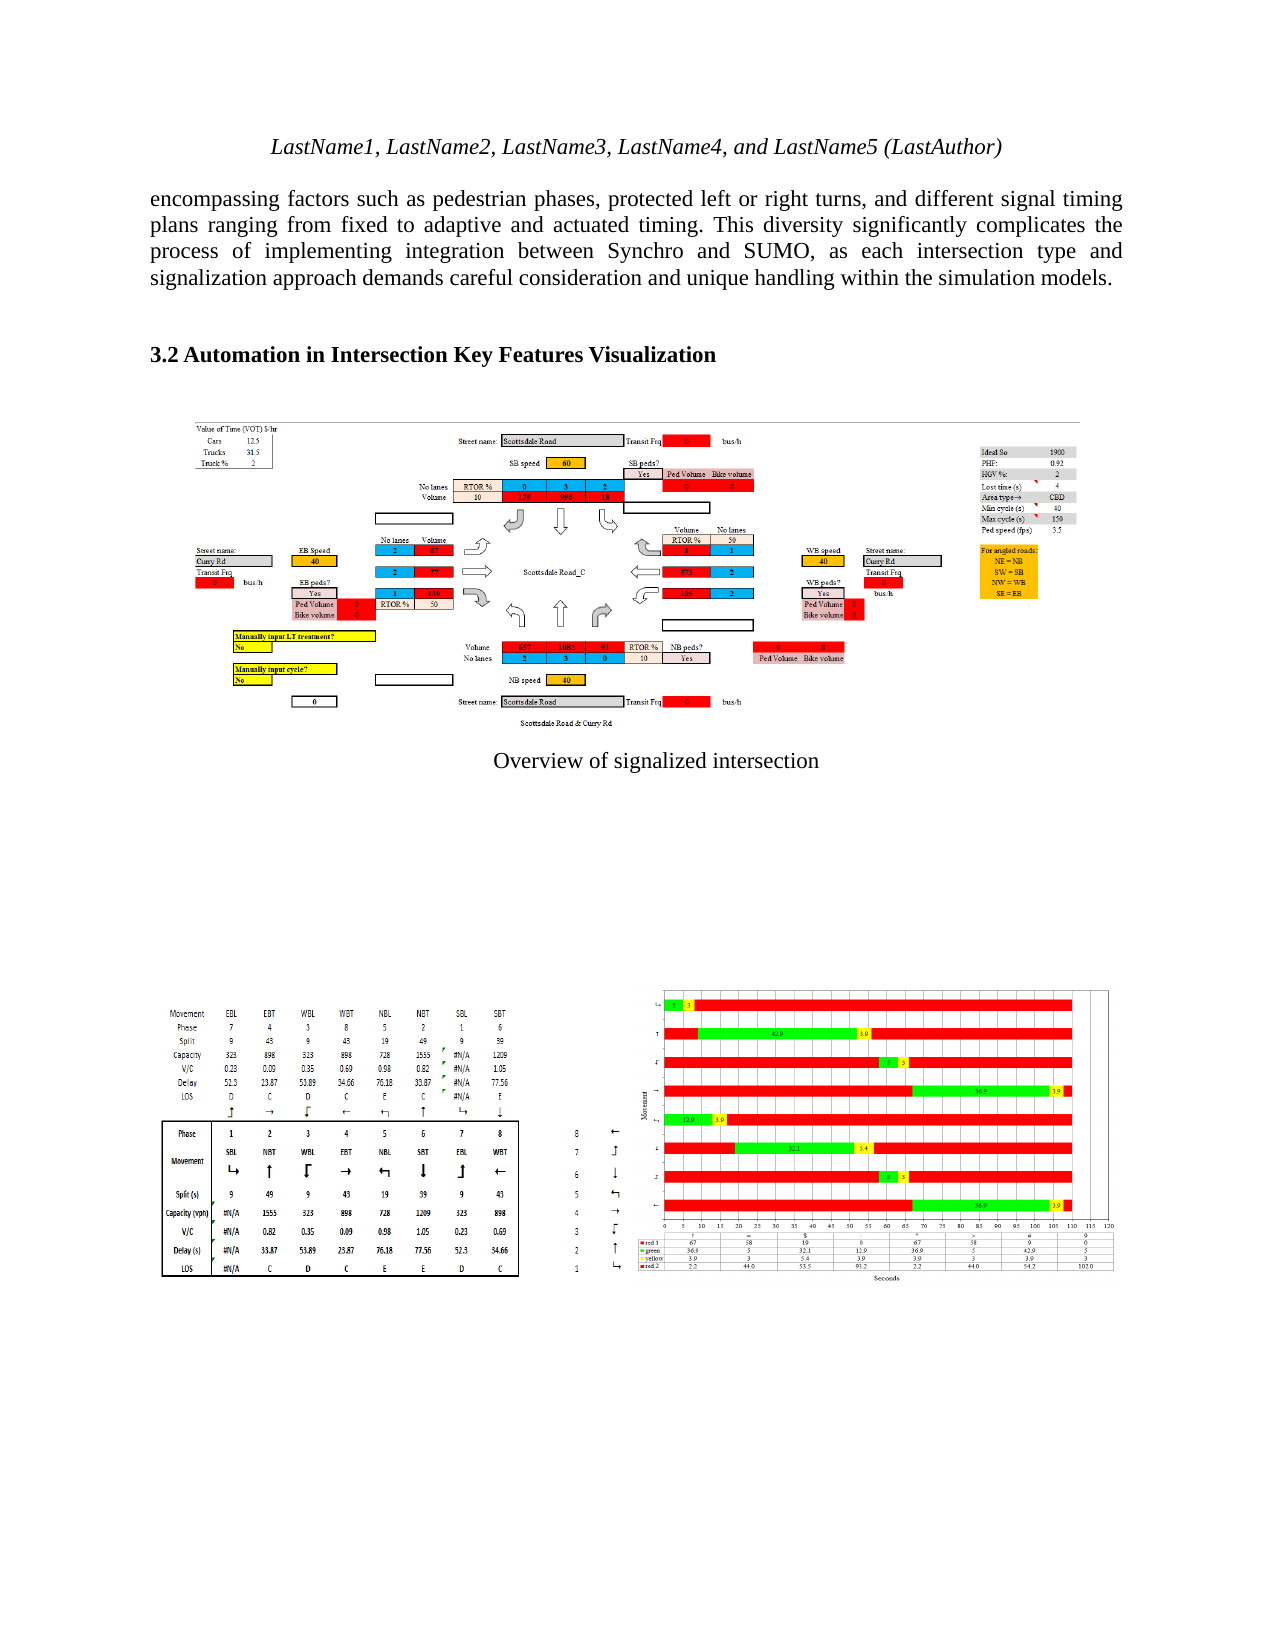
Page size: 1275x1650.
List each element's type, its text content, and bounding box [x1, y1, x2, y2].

picture [154, 987, 1121, 1283]
picture [195, 422, 1080, 731]
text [150, 186, 1125, 290]
subtitle 3.2 Automation in Intersection Key Features Visualization [150, 341, 1125, 367]
text Overview of signalized intersection [150, 747, 1125, 773]
